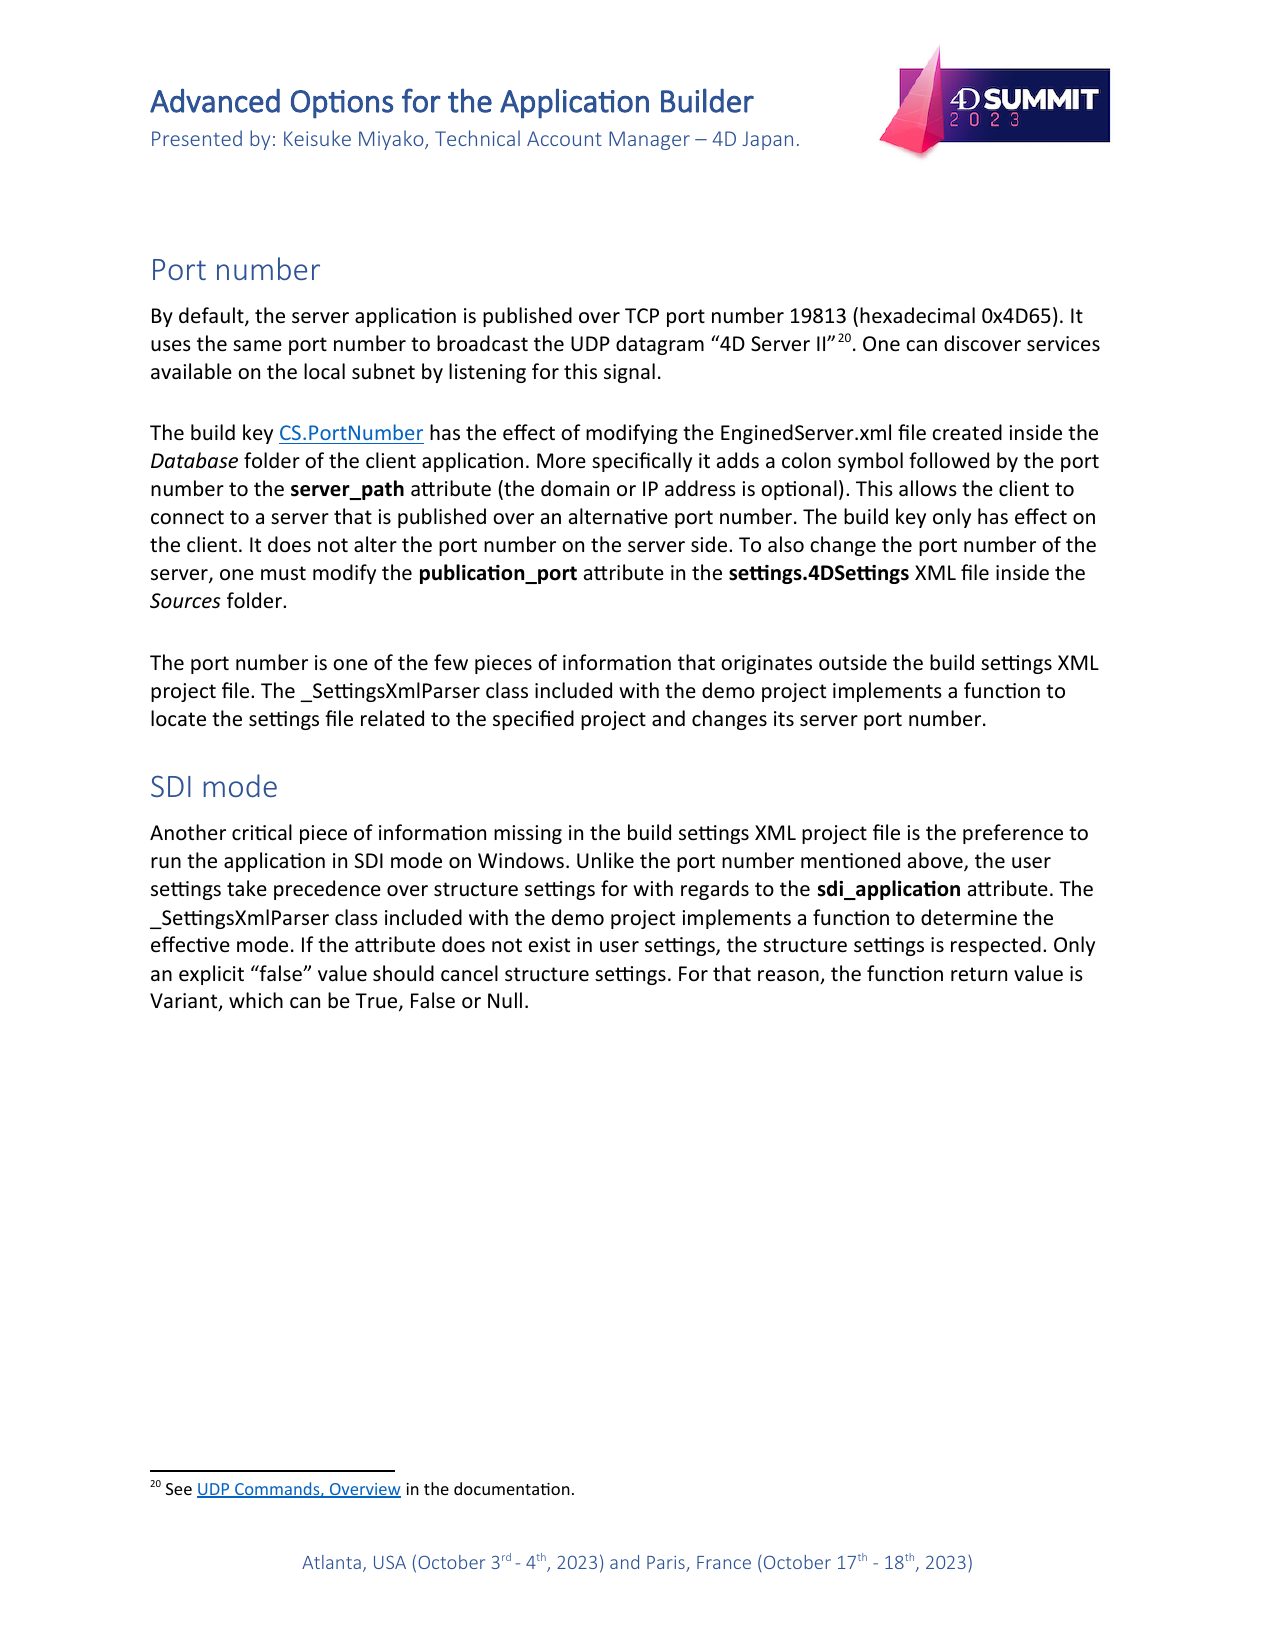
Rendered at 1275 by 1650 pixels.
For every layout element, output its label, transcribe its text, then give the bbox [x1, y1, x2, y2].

text By default, the server application is published over TCP port number 19813 (hexadecimal 0x4D65). It uses the same port number to broadcast the UDP datagram “4D Server II”. One can discover services available on the local subnet by listening for this signal. [150, 301, 1125, 386]
picture [868, 22, 1125, 190]
subtitle SDI mode [150, 766, 1125, 806]
text Another critical piece of information missing in the build settings XML project file is the preference to run the application in SDI mode on Windows. Unlike the port number mentioned above, the user settings take precedence over structure settings for with regards to the sdi_application attribute. The _SettingsXmlParser class included with the demo project implements a function to determine the effective mode. If the attribute does not exist in user settings, the structure settings is respected. Only an explicit “false” value should cancel structure settings. For that reason, the function return value is Variant, which can be True, False or Null. [150, 819, 1125, 1015]
text The port number is one of the few pieces of information that originates outside the build settings XML project file. The _SettingsXmlParser class included with the demo project implements a function to locate the settings file related to the specified project and changes its server port number. [150, 648, 1125, 732]
subtitle Port number [150, 248, 1125, 289]
text The build key CS.PortNumber has the effect of modifying the EnginedServer.xml file created inside the Database folder of the client application. More specifically it adds a colon symbol followed by the port number to the server_path attribute (the domain or IP address is optional). This allows the client to connect to a server that is published over an alternative port number. The build key only has effect on the client. It does not alter the port number on the server side. To also change the port number of the server, one must modify the publication_port attribute in the settings.4DSettings XML file inside the Sources folder. [150, 419, 1125, 615]
